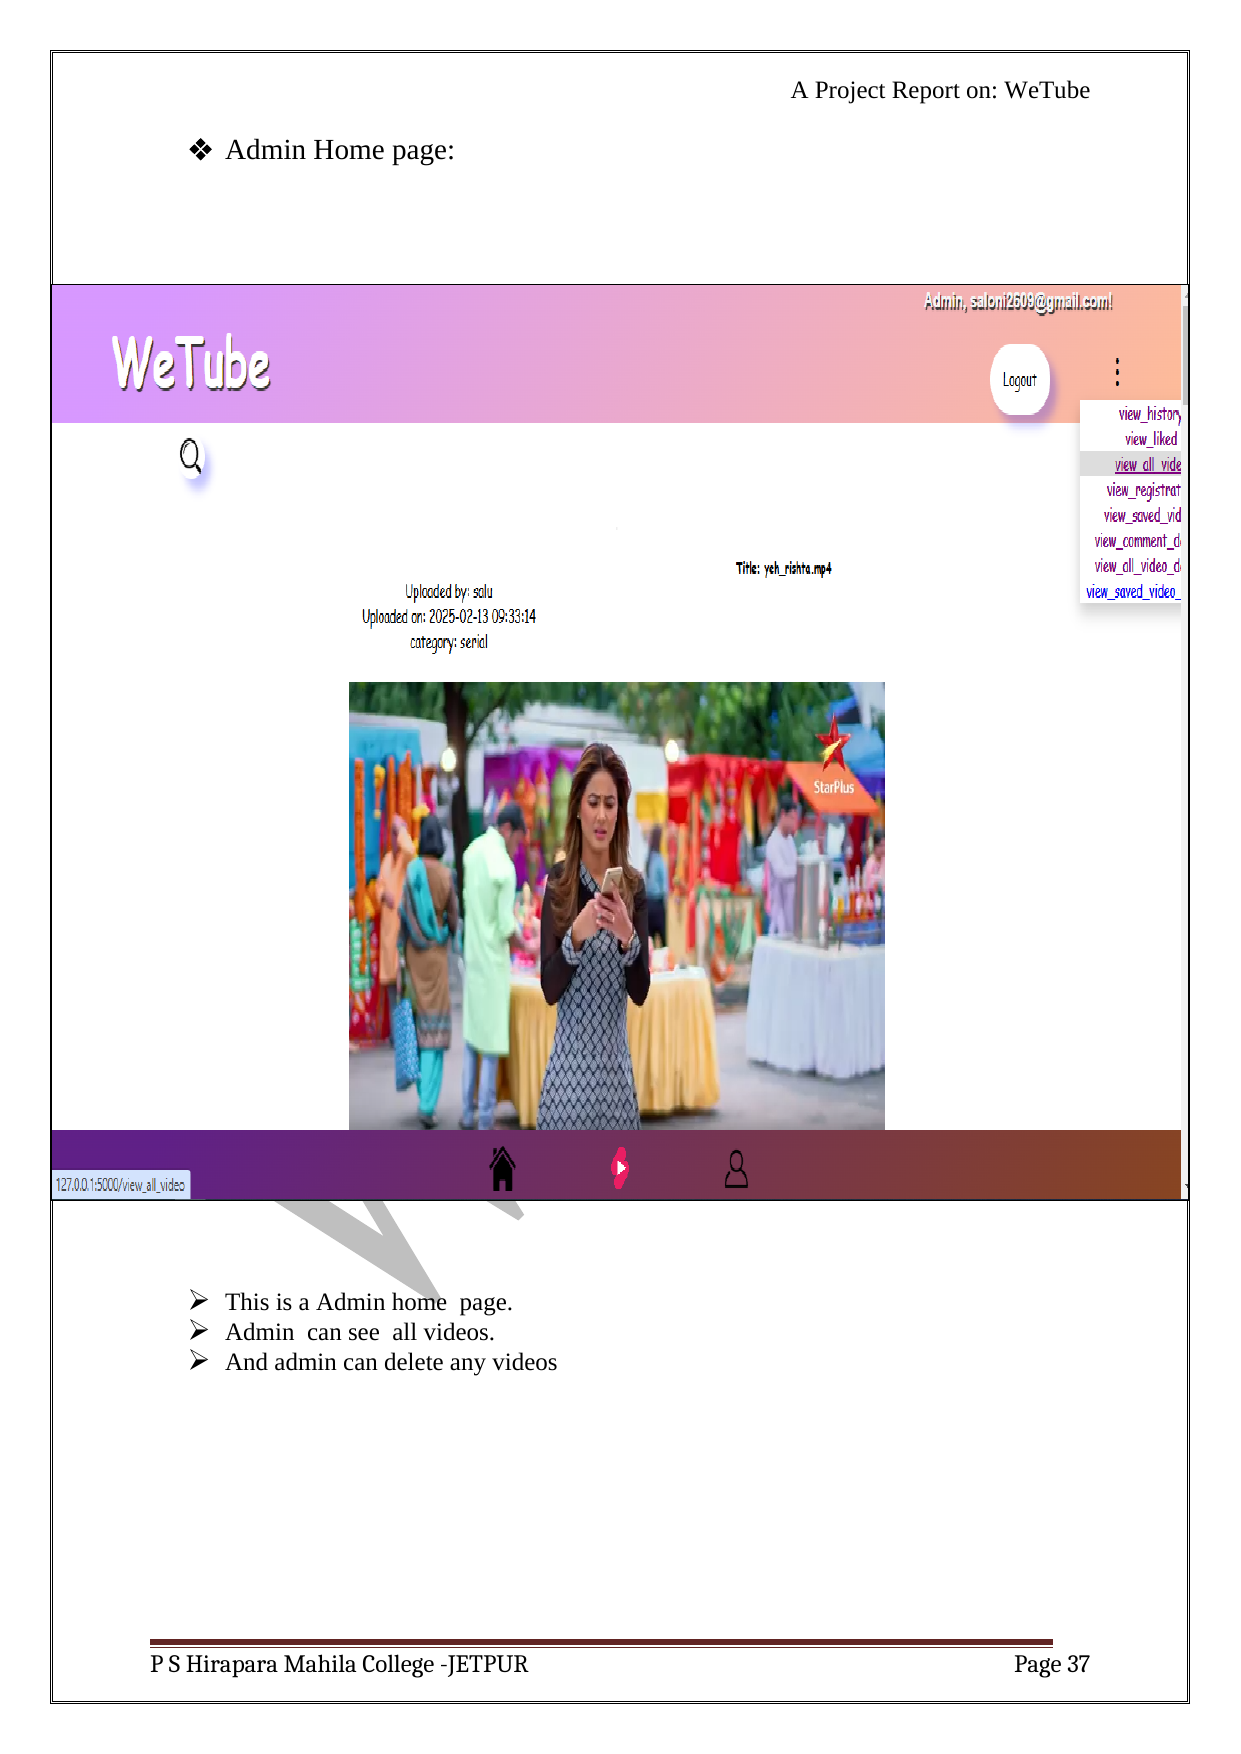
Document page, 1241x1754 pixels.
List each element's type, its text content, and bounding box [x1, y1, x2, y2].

picture [52, 285, 1188, 1200]
list Admin can see all videos. [187, 1317, 1090, 1347]
list Admin Home page: [187, 132, 1090, 166]
list This is a Admin home page. [187, 1287, 1090, 1317]
list And admin can delete any videos [187, 1347, 1090, 1376]
